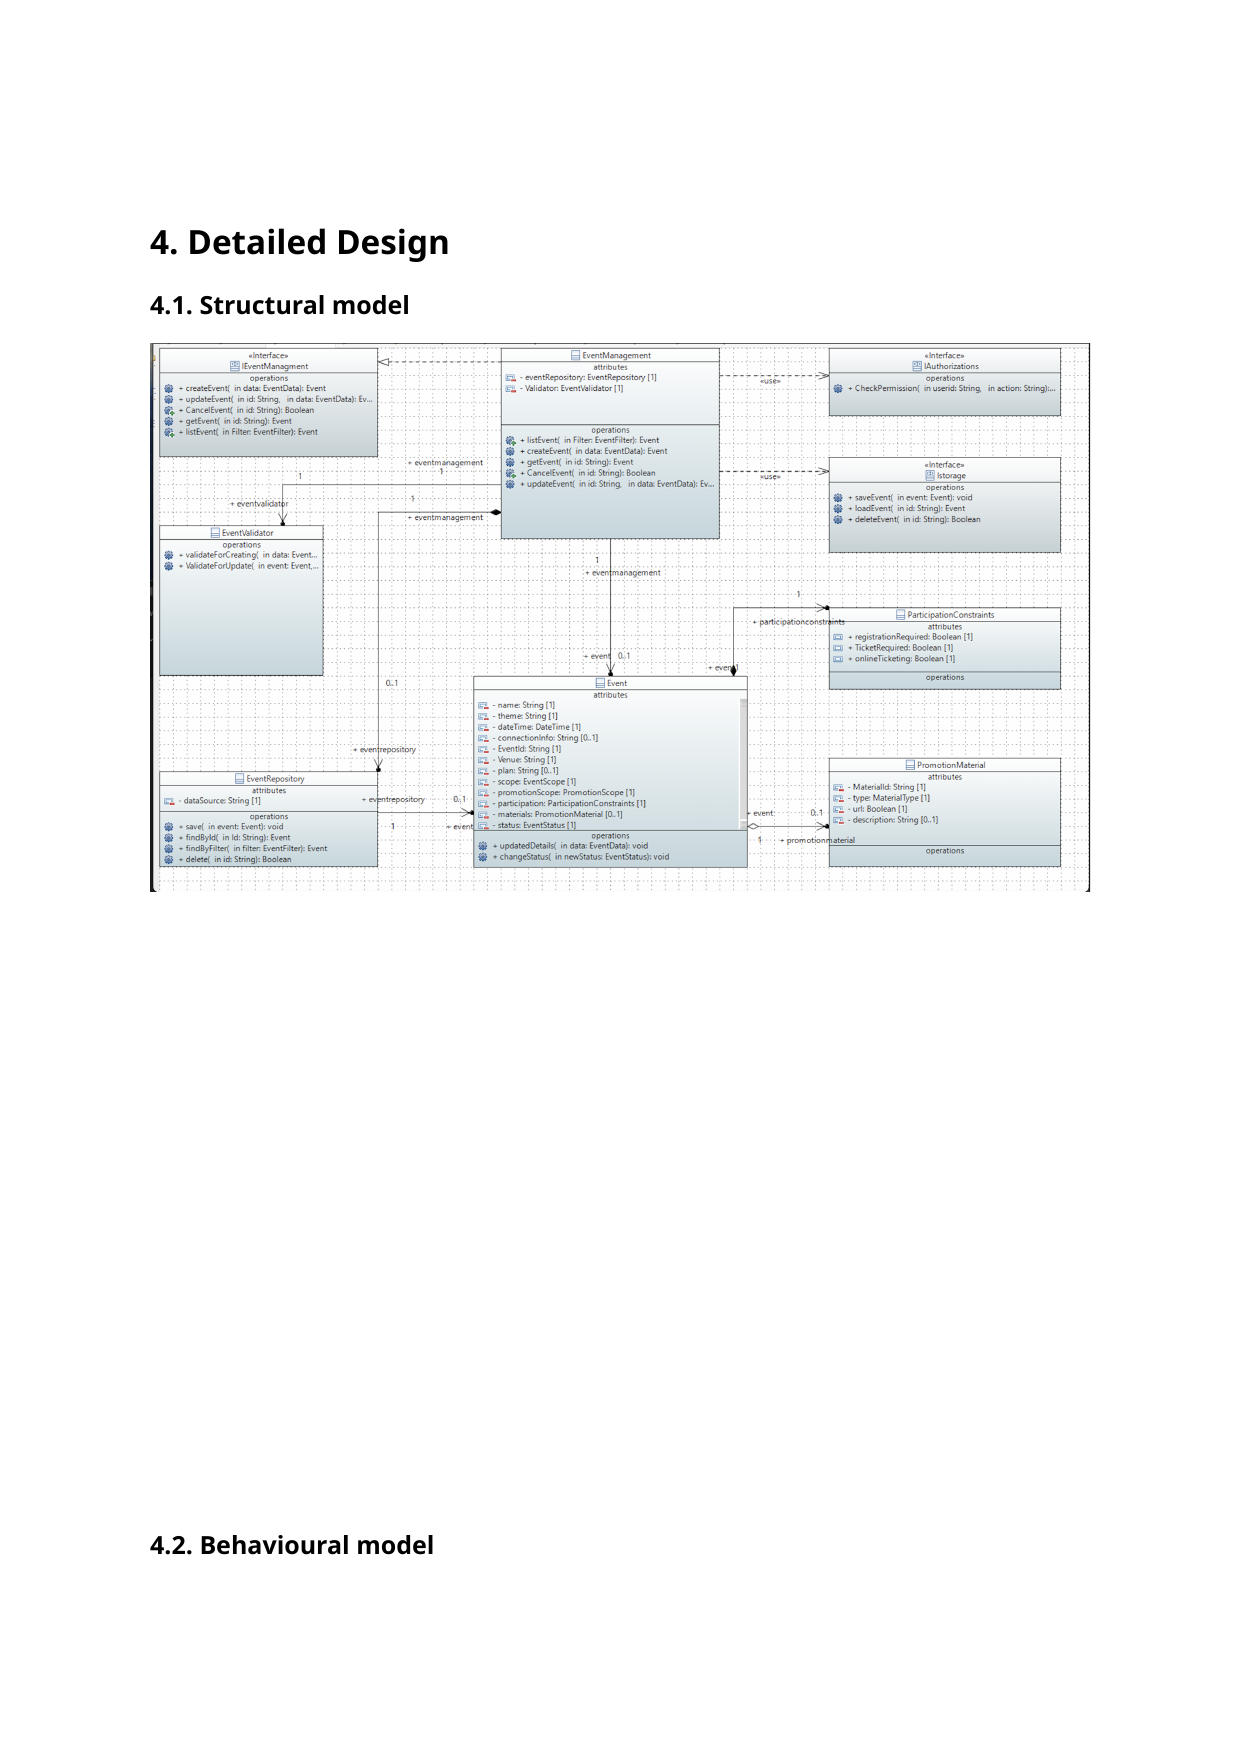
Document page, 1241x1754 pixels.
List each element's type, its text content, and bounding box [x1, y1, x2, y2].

text 4.2. Behavioural model [150, 1528, 1090, 1562]
picture [150, 343, 1091, 892]
text 4. Detailed Design [150, 219, 1090, 264]
text 4.1. Structural model [150, 288, 1090, 322]
